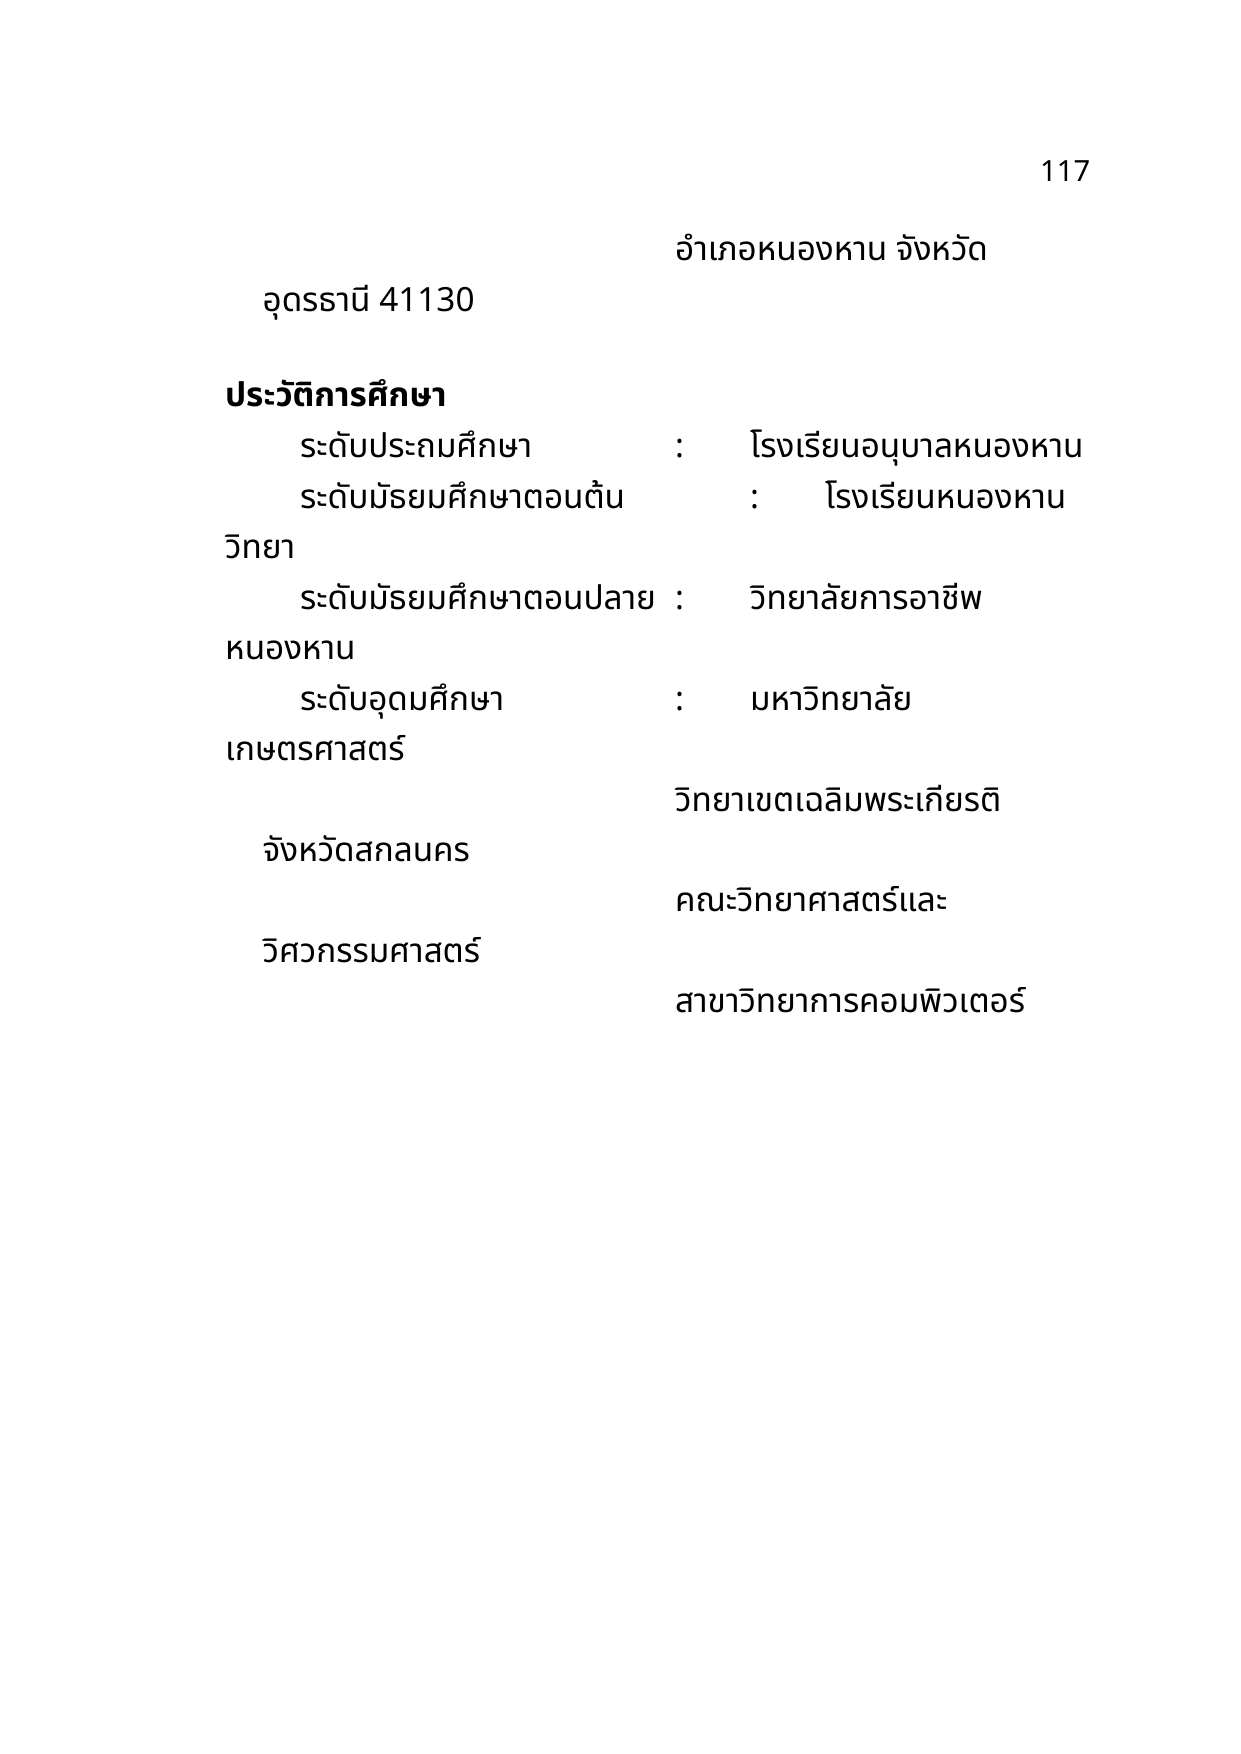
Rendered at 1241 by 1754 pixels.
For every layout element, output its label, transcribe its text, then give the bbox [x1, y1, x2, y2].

text ระดับมัธยมศึกษาตอนต้น : โรงเรียนหนองหานวิทยา [225, 472, 1090, 573]
text ระดับอุดมศึกษา : มหาวิทยาลัยเกษตรศาสตร์ [225, 674, 1090, 776]
text ประวัติการศึกษา [225, 371, 1090, 422]
text คณะวิทยาศาสตร์และวิศวกรรมศาสตร์ [262, 876, 1090, 977]
text สาขาวิทยาการคอมพิวเตอร์ [262, 977, 1090, 1028]
text ระดับมัธยมศึกษาตอนปลาย : วิทยาลัยการอาชีพหนองหาน [225, 573, 1090, 674]
text วิทยาเขตเฉลิมพระเกียรติจังหวัดสกลนคร [262, 776, 1090, 876]
text ระดับประถมศึกษา : โรงเรียนอนุบาลหนองหาน [225, 422, 1090, 472]
text อำเภอหนองหาน จังหวัดอุดรธานี 41130 [262, 225, 1090, 326]
